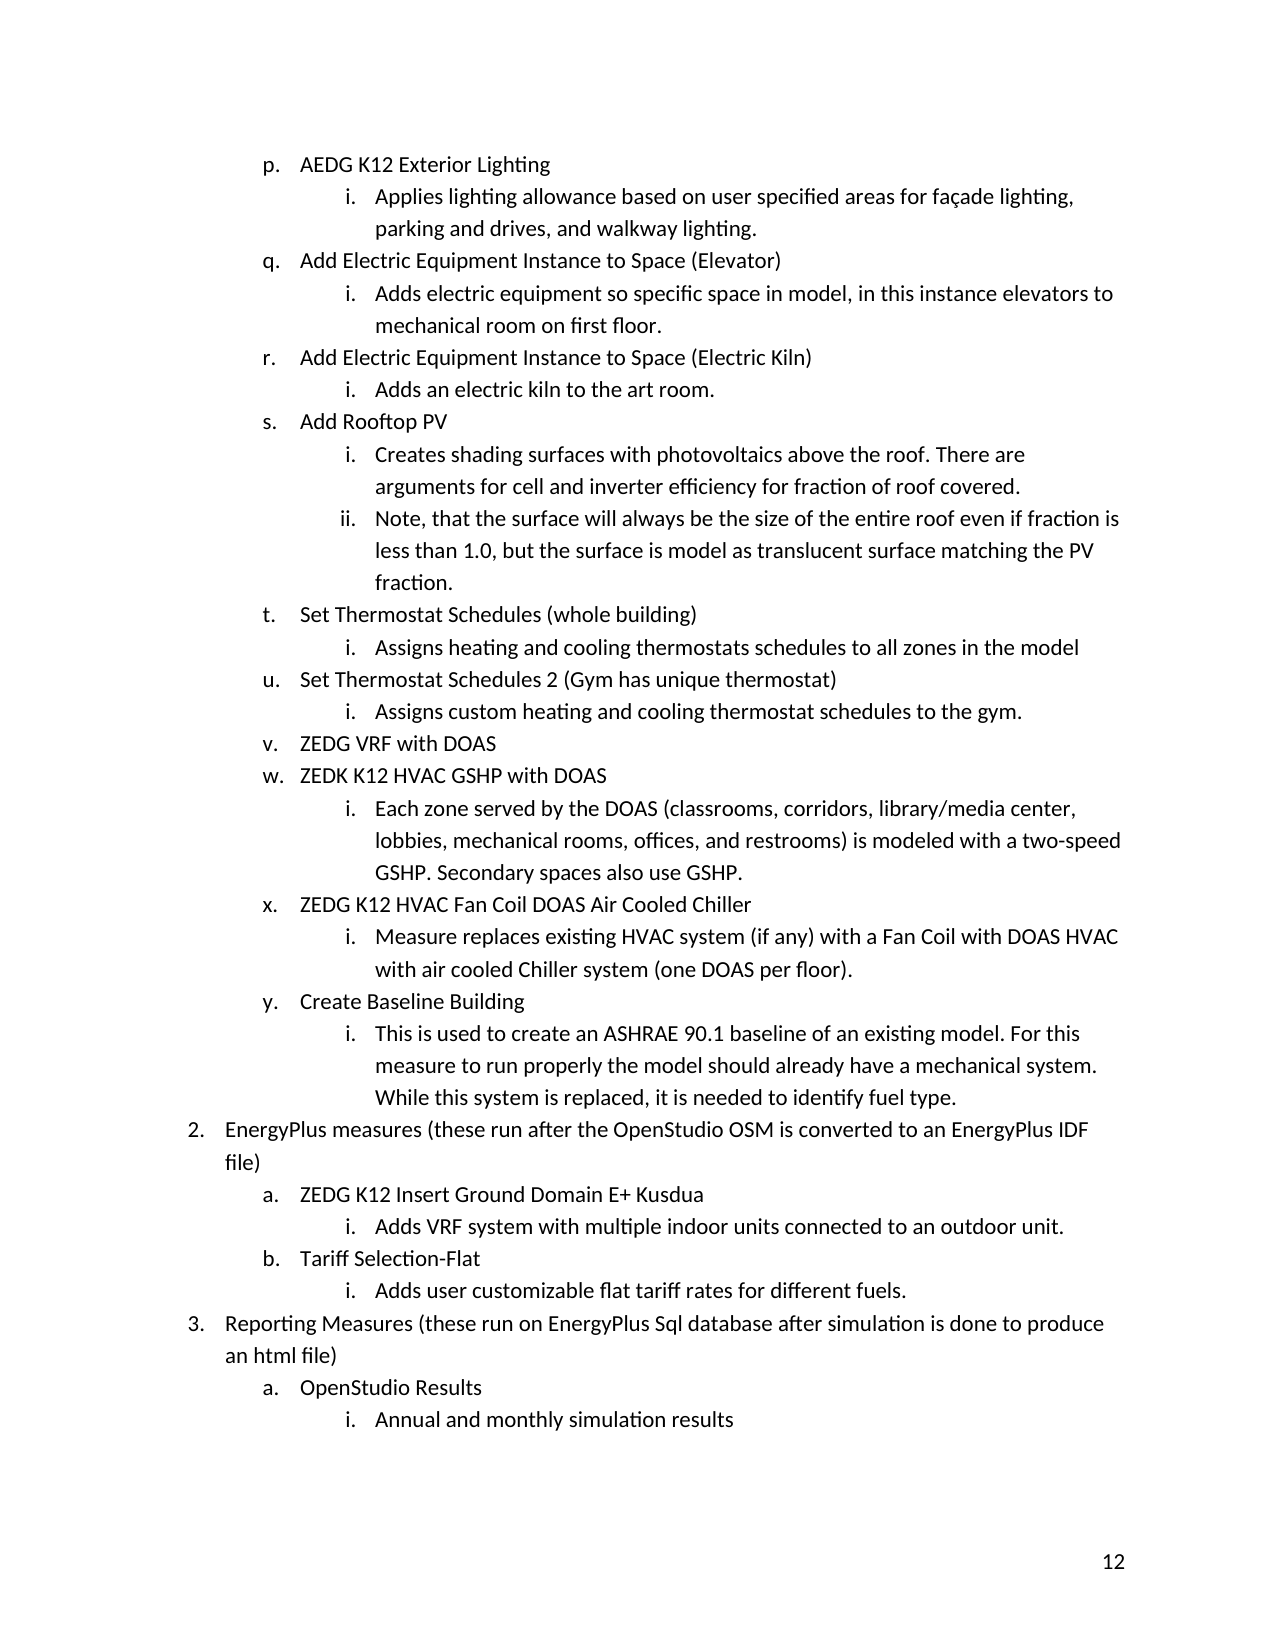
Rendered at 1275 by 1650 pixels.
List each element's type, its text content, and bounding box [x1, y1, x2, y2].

list ZEDG VRF with DOAS [262, 729, 1125, 757]
list ZEDK K12 HVAC GSHP with DOAS [262, 762, 1125, 789]
list Add Electric Equipment Instance to Space (Electric Kiln) [262, 343, 1125, 371]
list Adds VRF system with multiple indoor units connected to an outdoor unit. [356, 1212, 1125, 1240]
list ZEDG K12 HVAC Fan Coil DOAS Air Cooled Chiller [262, 890, 1125, 918]
list Assigns custom heating and cooling thermostat schedules to the gym. [356, 697, 1125, 725]
list Creates shading surfaces with photovoltaics above the roof. There are arguments for cell and inverter efficiency for fraction of roof covered. [356, 440, 1125, 500]
list Add Electric Equipment Instance to Space (Elevator) [262, 247, 1125, 274]
list Each zone served by the DOAS (classrooms, corridors, library/media center, lobbies, mechanical rooms, offices, and restrooms) is modeled with a two-speed GSHP. Secondary spaces also use GSHP. [356, 794, 1125, 886]
list Add Rooftop PV [262, 407, 1125, 436]
list Adds an electric kiln to the art room. [356, 375, 1125, 403]
list Create Baseline Building [262, 987, 1125, 1015]
list Measure replaces existing HVAC system (if any) with a Fan Coil with DOAS HVAC with air cooled Chiller system (one DOAS per floor). [356, 922, 1125, 983]
list EnergyPlus measures (these run after the OpenStudio OSM is converted to an EnergyPlus IDF file) [187, 1116, 1125, 1176]
list Note, that the surface will always be the size of the entire roof even if fraction is less than 1.0, but the surface is model as translucent surface matching the PV fraction. [356, 504, 1125, 596]
list Tariff Selection-Flat [262, 1244, 1125, 1272]
list Assigns heating and cooling thermostats schedules to all zones in the model [356, 633, 1125, 661]
list Set Thermostat Schedules 2 (Gym has unique thermostat) [262, 665, 1125, 693]
list ZEDG K12 Insert Ground Domain E+ Kusdua [262, 1180, 1125, 1208]
list Annual and monthly simulation results [356, 1405, 1125, 1433]
list AEDG K12 Exterior Lighting [262, 150, 1125, 178]
list Set Thermostat Schedules (whole building) [262, 601, 1125, 629]
list This is used to create an ASHRAE 90.1 baseline of an existing model. For this measure to run properly the model should already have a mechanical system. While this system is replaced, it is needed to identify fuel type. [356, 1019, 1125, 1111]
list Adds electric equipment so specific space in model, in this instance elevators to mechanical room on first floor. [356, 279, 1125, 339]
list OpenStudio Results [262, 1373, 1125, 1401]
list Reporting Measures (these run on EnergyPlus Sql database after simulation is done to produce an html file) [187, 1309, 1125, 1369]
list Adds user customizable flat tariff rates for different fuels. [356, 1277, 1125, 1304]
list Applies lighting allowance based on user specified areas for façade lighting, parking and drives, and walkway lighting. [356, 182, 1125, 242]
